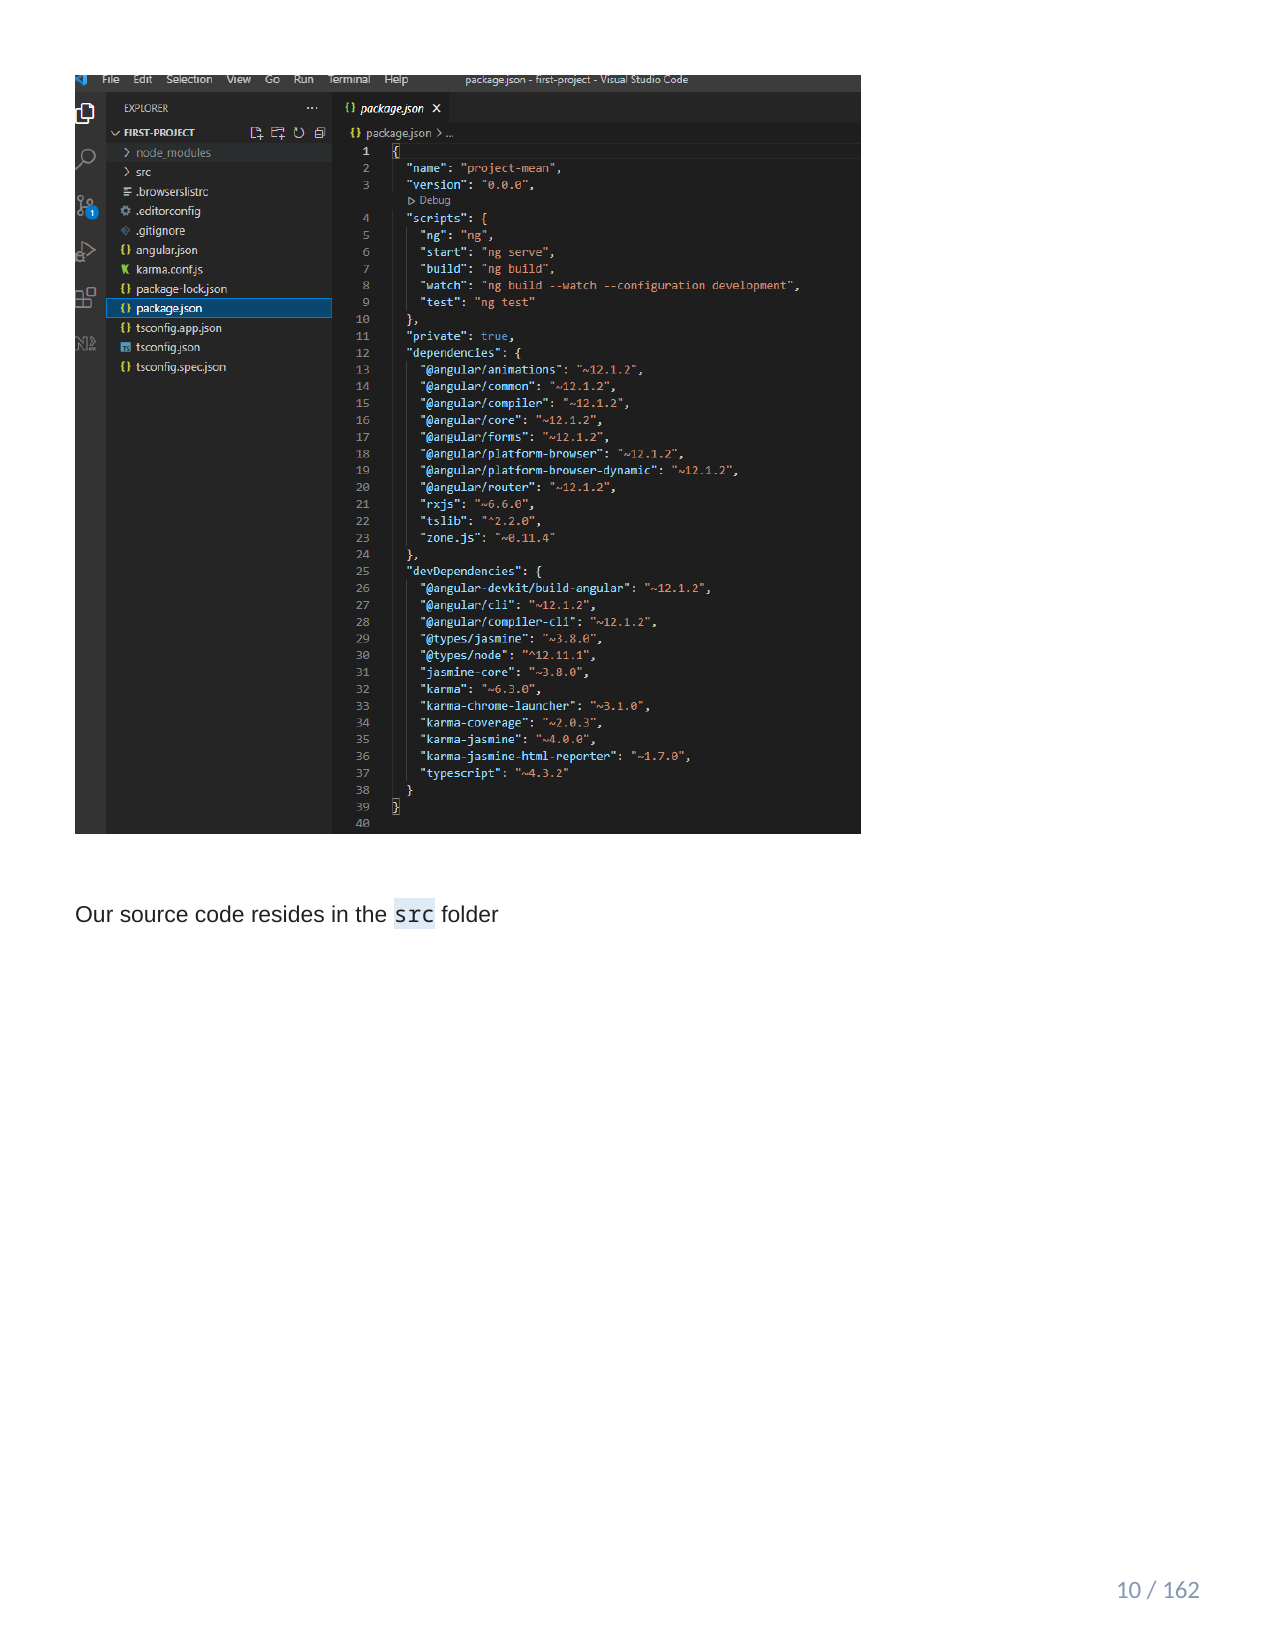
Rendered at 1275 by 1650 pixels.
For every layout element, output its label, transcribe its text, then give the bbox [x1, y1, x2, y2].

picture [75, 75, 861, 834]
text Our source code resides in the src folder [75, 897, 1200, 929]
